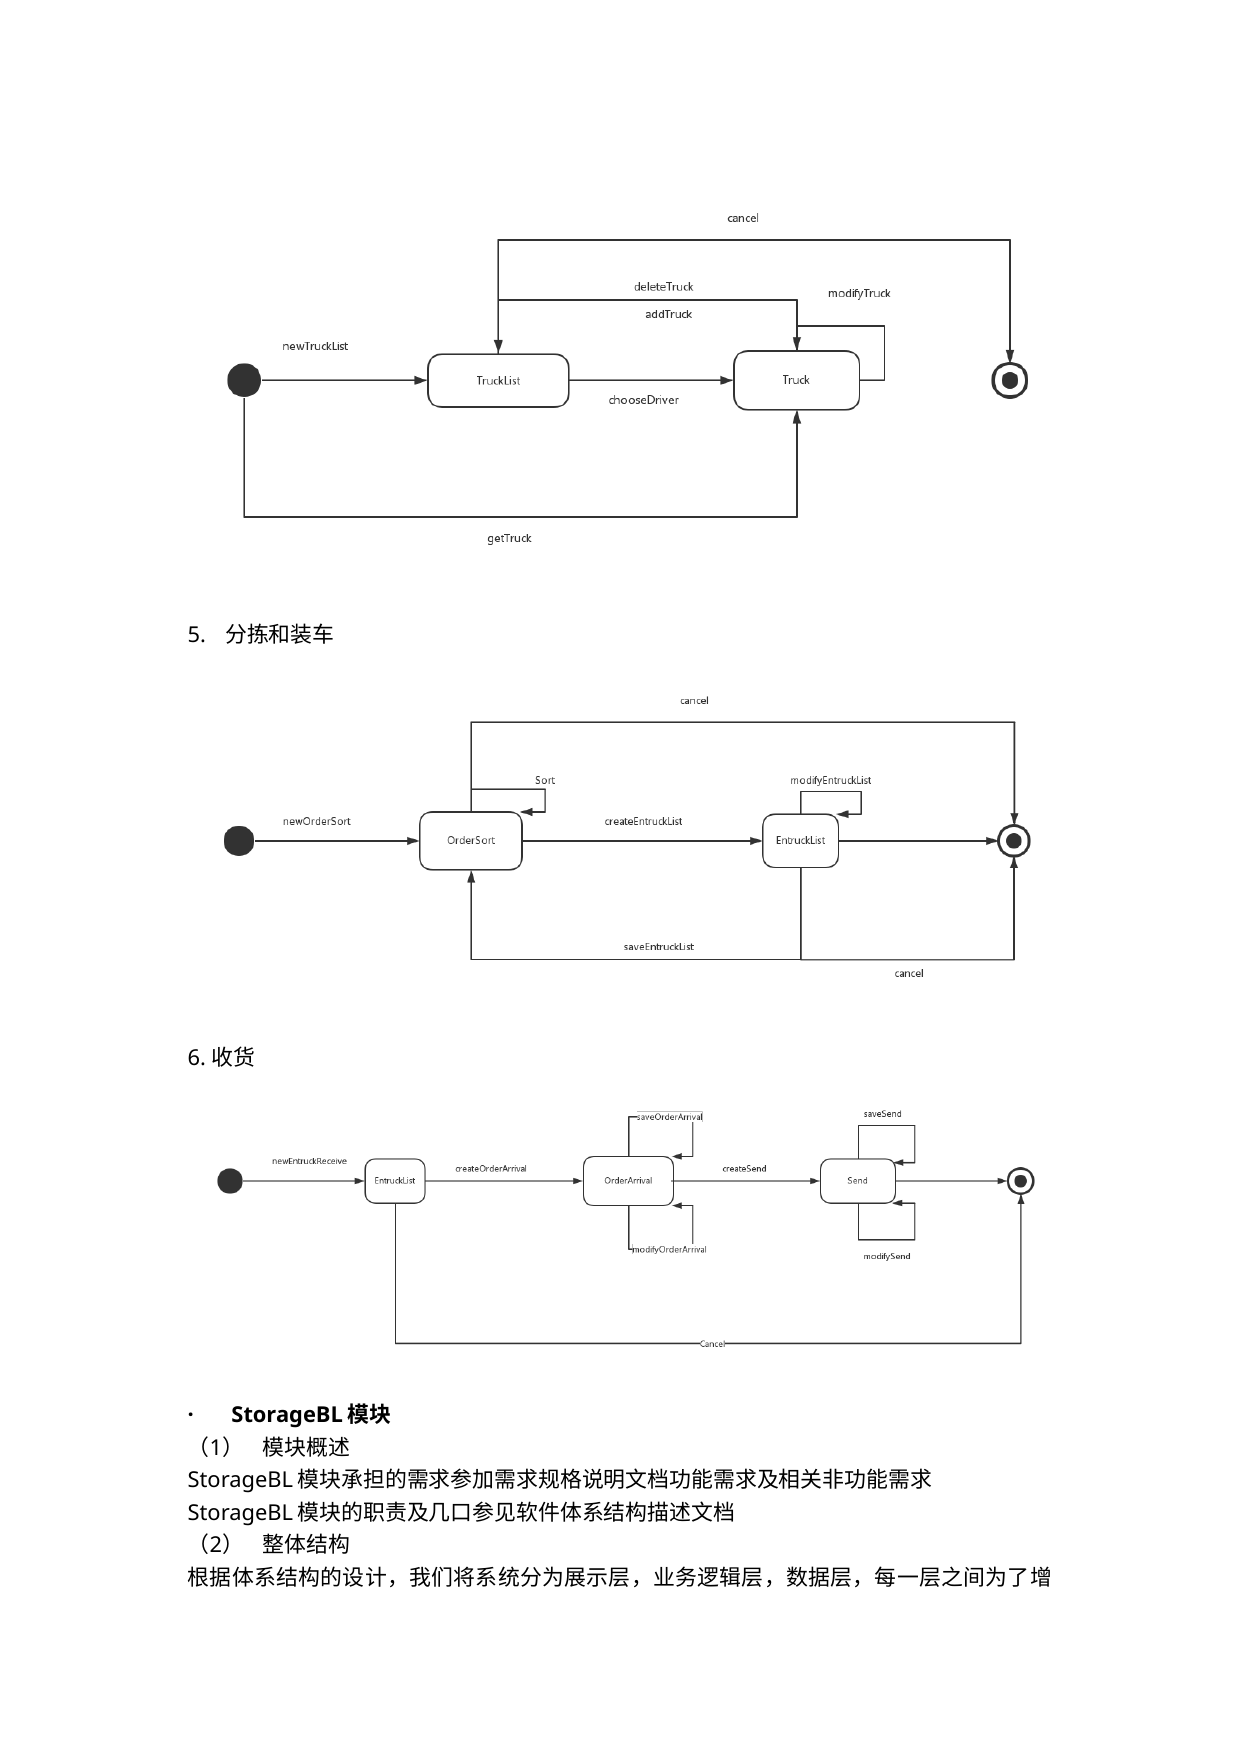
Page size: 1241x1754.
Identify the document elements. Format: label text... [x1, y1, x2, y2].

text StorageBL模块的职责及几口参见软件体系结构描述文档 [187, 1494, 1053, 1527]
picture [187, 1072, 1053, 1363]
picture [187, 649, 1053, 1013]
list 整体结构 [187, 1527, 1053, 1559]
list StorageBL模块 [187, 1397, 1053, 1429]
text StorageBL模块承担的需求参加需求规格说明文档功能需求及相关非功能需求 [187, 1462, 1053, 1494]
list 模块概述 [187, 1429, 1053, 1462]
list 分拣和装车 [187, 617, 1053, 649]
text 6. 收货 [187, 1013, 1053, 1072]
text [187, 1559, 1053, 1592]
picture [187, 162, 1053, 582]
